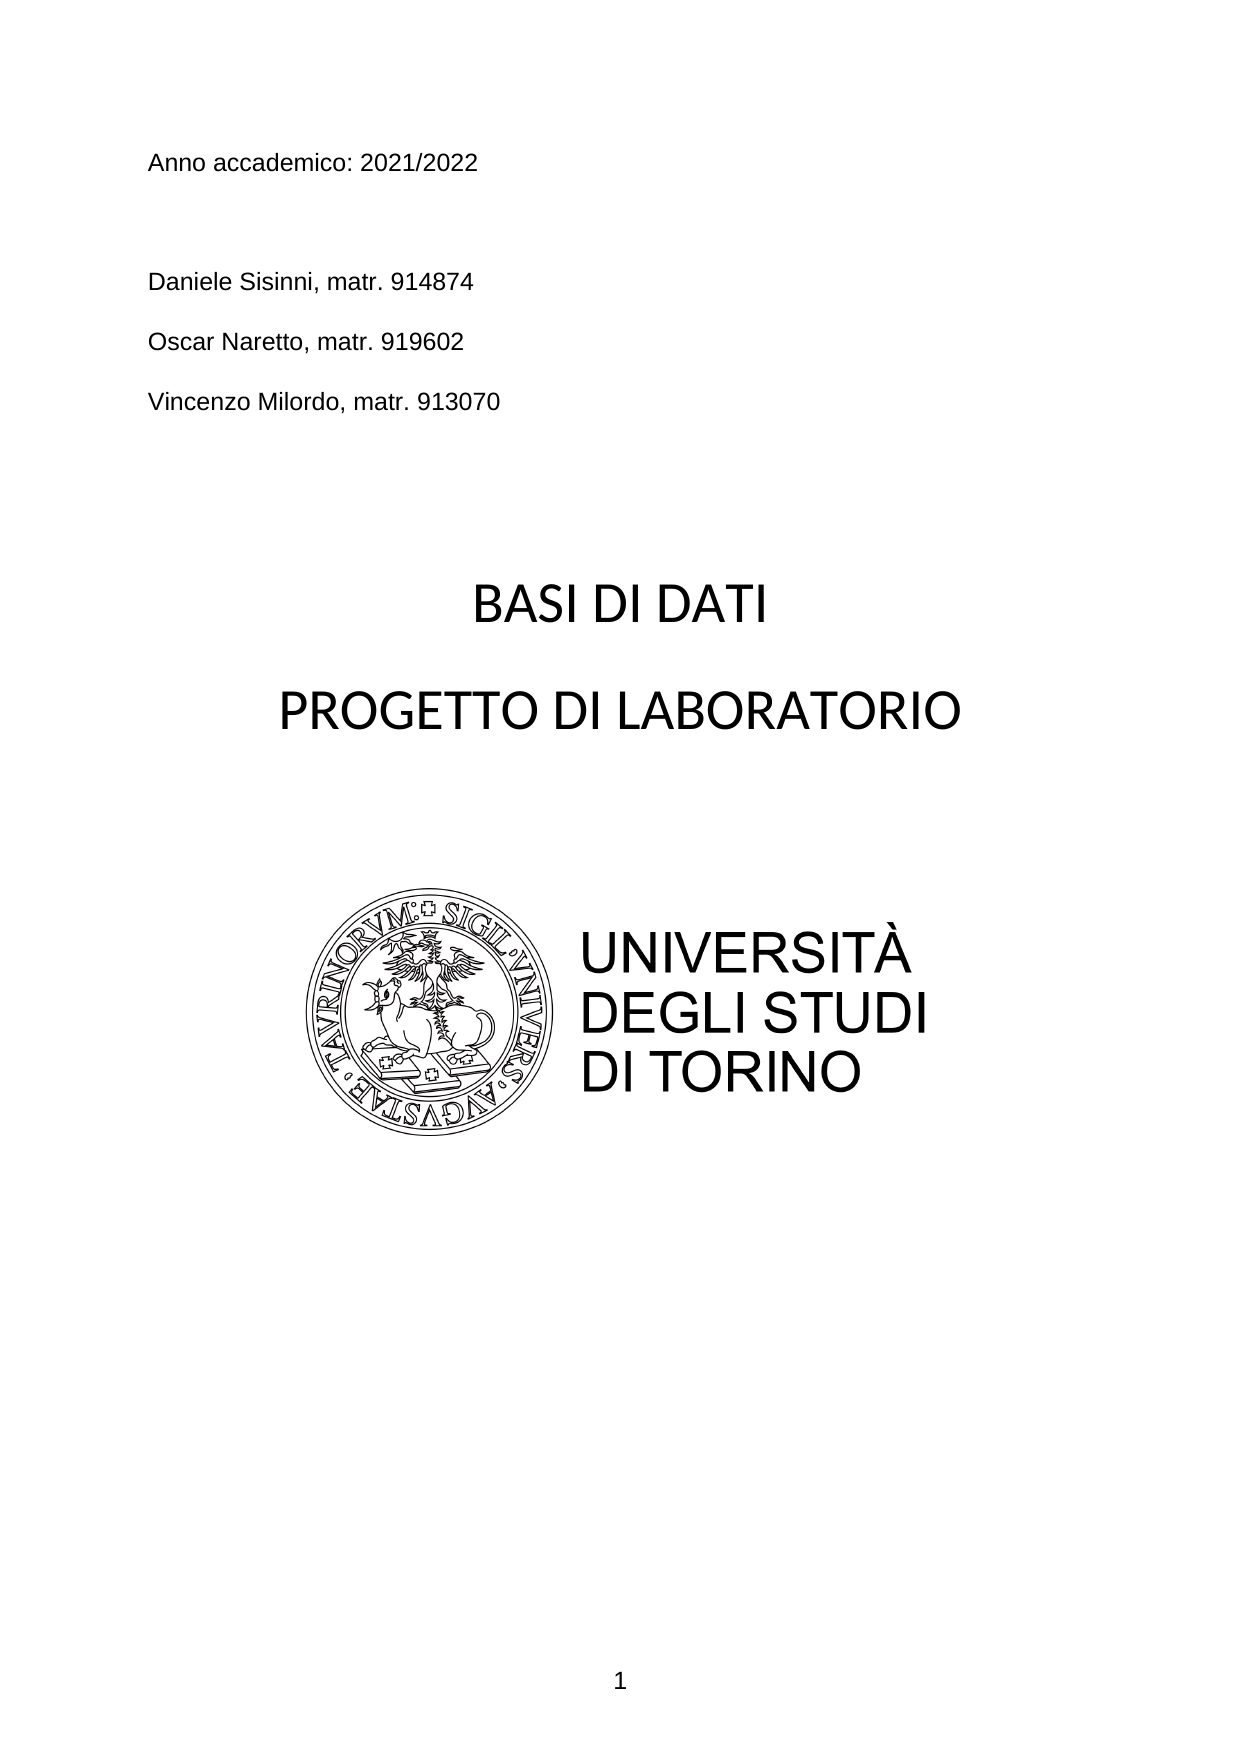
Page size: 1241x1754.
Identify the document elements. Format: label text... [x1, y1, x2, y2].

text Daniele Sisinni, matr. 914874 [148, 267, 1092, 296]
title PROGETTO DI LABORATORIO [148, 673, 1092, 744]
text Vincenzo Milordo, matr. 913070 [148, 387, 1092, 416]
text Oscar Naretto, matr. 919602 [148, 327, 1092, 356]
title BASI DI DATI [148, 566, 1092, 637]
picture [305, 888, 928, 1136]
text Anno accademico: 2021/2022 [148, 148, 1092, 176]
